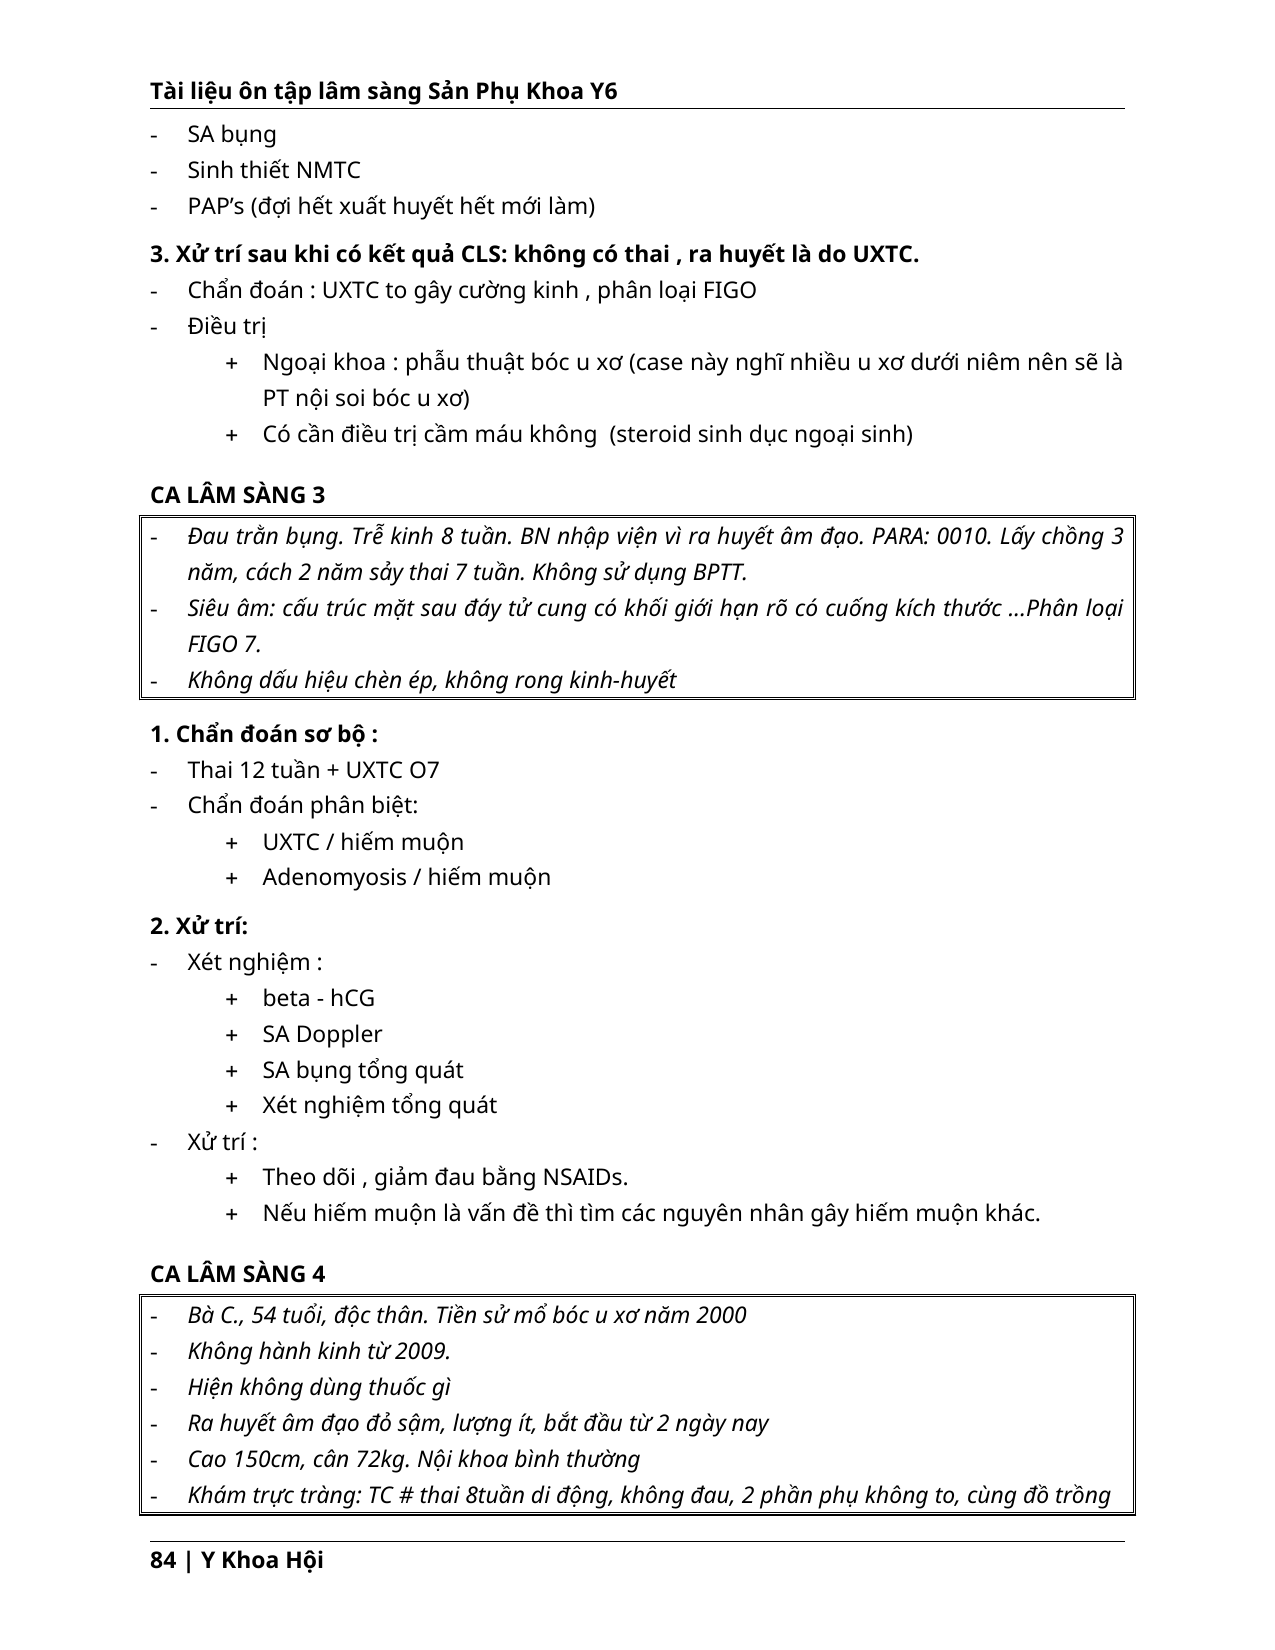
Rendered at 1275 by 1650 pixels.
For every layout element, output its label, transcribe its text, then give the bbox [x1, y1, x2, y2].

text Hiện không dùng thuốc gì [142, 1366, 1133, 1402]
text Xét nghiệm tổng quát [225, 1089, 1125, 1121]
text UXTC / hiếm muộn [225, 825, 1125, 857]
subtitle ca lâm sàng 3 [150, 479, 1125, 510]
subtitle 1. Chẩn đoán sơ bộ : [150, 718, 1125, 749]
text SA bụng tổng quát [225, 1053, 1125, 1085]
text Khám trực tràng: TC # thai 8tuần di động, không đau, 2 phần phụ không to, cùng đồ trồng [142, 1474, 1133, 1512]
text Có cần điều trị cầm máu không (steroid sinh dục ngoại sinh) [225, 418, 1125, 449]
text Cao 150cm, cân 72kg. Nội khoa bình thường [142, 1438, 1133, 1474]
text Chẩn đoán : UXTC to gây cường kinh , phân loại FIGO [150, 274, 1125, 306]
subtitle 3. Xử trí sau khi có kết quả CLS: không có thai , ra huyết là do UXTC. [150, 238, 1125, 270]
text Ra huyết âm đạo đỏ sậm, lượng ít, bắt đầu từ 2 ngày nay [142, 1402, 1133, 1438]
text beta - hCG [225, 982, 1125, 1013]
subtitle 2. Xử trí: [150, 910, 1125, 941]
text Adenomyosis / hiếm muộn [225, 861, 1125, 893]
text Nếu hiếm muộn là vấn đề thì tìm các nguyên nhân gây hiếm muộn khác. [225, 1197, 1125, 1228]
text Bà C., 54 tuổi, độc thân. Tiền sử mổ bóc u xơ năm 2000 [142, 1297, 1133, 1330]
text Không hành kinh từ 2009. [142, 1330, 1133, 1366]
subtitle ca lâm sàng 4 [150, 1258, 1125, 1289]
text Điều trị [150, 310, 1125, 342]
text Theo dõi , giảm đau bằng NSAIDs. [225, 1161, 1125, 1193]
text Xét nghiệm : [150, 946, 1125, 977]
text Xử trí : [150, 1125, 1125, 1157]
text Siêu âm: cấu trúc mặt sau đáy tử cung có khối giới hạn rõ có cuống kích thước ...Phân loại FIGO 7. [142, 587, 1133, 659]
text SA Doppler [225, 1018, 1125, 1049]
text Sinh thiết NMTC [150, 154, 1125, 185]
text Chẩn đoán phân biệt: [150, 789, 1125, 821]
text Đau trằn bụng. Trễ kinh 8 tuần. BN nhập viện vì ra huyết âm đạo. PARA: 0010. Lấy chồng 3 năm, cách 2 năm sảy thai 7 tuần. Không sử dụng BPTT. [142, 518, 1133, 587]
text PAP’s (đợi hết xuất huyết hết mới làm) [150, 190, 1125, 221]
text Thai 12 tuần + UXTC O7 [150, 753, 1125, 785]
text SA bụng [150, 118, 1125, 149]
text Không dấu hiệu chèn ép, không rong kinh-huyết [142, 659, 1133, 697]
text Ngoại khoa : phẫu thuật bóc u xơ (case này nghĩ nhiều u xơ dưới niêm nên sẽ là PT nội soi bóc u xơ) [225, 346, 1125, 413]
